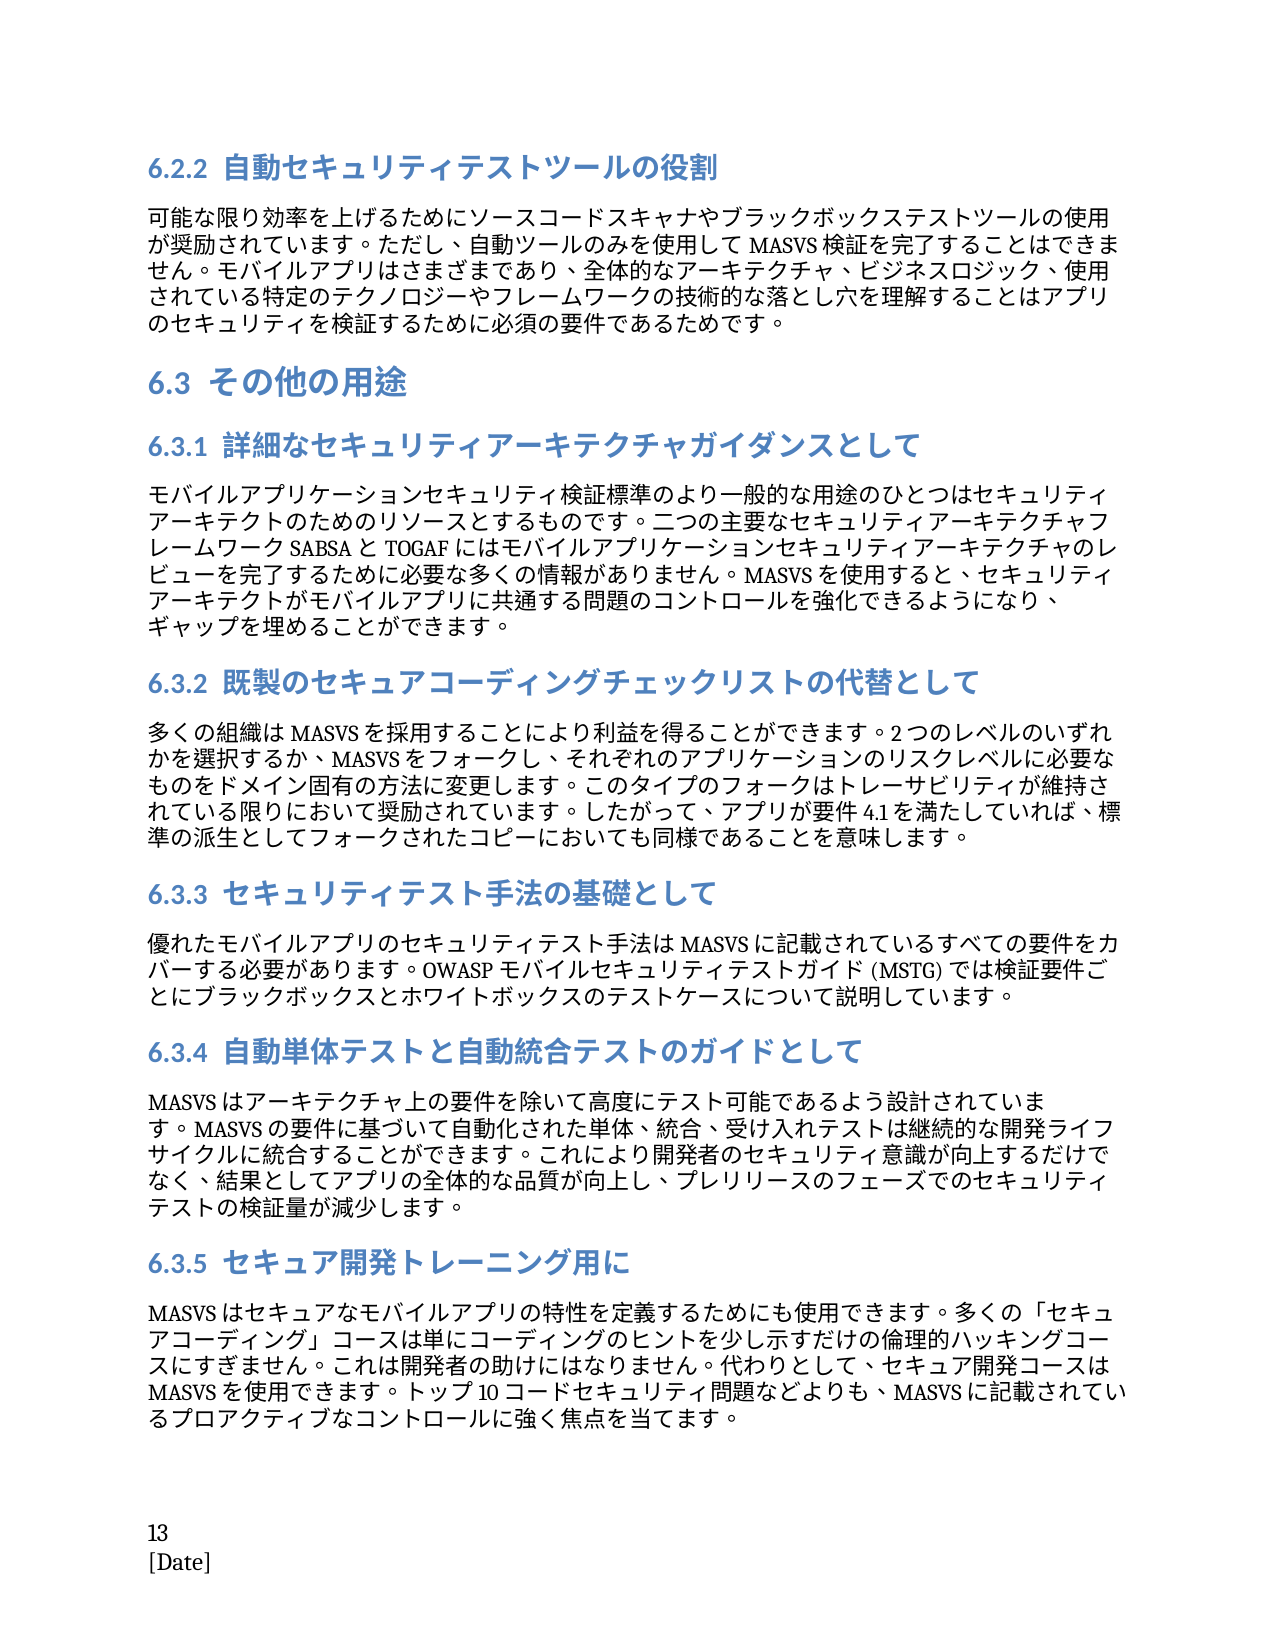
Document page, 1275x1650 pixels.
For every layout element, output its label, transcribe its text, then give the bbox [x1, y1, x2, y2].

subtitle 詳細なセキュリティアーキテクチャガイダンスとして [148, 425, 1127, 464]
text 優れたモバイルアプリのセキュリティテスト手法は MASVS に記載されているすべての要件をカバーする必要があります。OWASP モバイルセキュリティテストガイド (MSTG) では検証要件ごとにブラックボックスとホワイトボックスのテストケースについて説明しています。 [148, 932, 1127, 1011]
subtitle 自動セキュリティテストツールの役割 [148, 148, 1127, 187]
subtitle 自動単体テストと自動統合テストのガイドとして [148, 1032, 1127, 1071]
subtitle 既製のセキュアコーディングチェックリストの代替として [148, 662, 1127, 702]
subtitle セキュリティテスト手法の基礎として [148, 873, 1127, 913]
text 多くの組織は MASVS を採用することにより利益を得ることができます。2つのレベルのいずれかを選択するか、MASVS をフォークし、それぞれのアプリケーションのリスクレベルに必要なものをドメイン固有の方法に変更します。このタイプのフォークはトレーサビリティが維持されている限りにおいて奨励されています。したがって、アプリが要件 4.1 を満たしていれば、標準の派生としてフォークされたコピーにおいても同様であることを意味します。 [148, 721, 1127, 852]
subtitle セキュア開発トレーニング用に [148, 1243, 1127, 1282]
text MASVS はアーキテクチャ上の要件を除いて高度にテスト可能であるよう設計されています。MASVS の要件に基づいて自動化された単体、統合、受け入れテストは継続的な開発ライフサイクルに統合することができます。これにより開発者のセキュリティ意識が向上するだけでなく、結果としてアプリの全体的な品質が向上し、プレリリースのフェーズでのセキュリティテストの検証量が減少します。 [148, 1090, 1127, 1222]
text MASVS はセキュアなモバイルアプリの特性を定義するためにも使用できます。多くの「セキュアコーディング」コースは単にコーディングのヒントを少し示すだけの倫理的ハッキングコースにすぎません。これは開発者の助けにはなりません。代わりとして、セキュア開発コースは MASVS を使用できます。トップ 10 コードセキュリティ問題などよりも、MASVS に記載されているプロアクティブなコントロールに強く焦点を当てます。 [148, 1301, 1127, 1433]
text モバイルアプリケーションセキュリティ検証標準のより一般的な用途のひとつはセキュリティアーキテクトのためのリソースとするものです。二つの主要なセキュリティアーキテクチャフレームワーク SABSA と TOGAF にはモバイルアプリケーションセキュリティアーキテクチャのレビューを完了するために必要な多くの情報がありません。MASVS を使用すると、セキュリティアーキテクトがモバイルアプリに共通する問題のコントロールを強化できるようになり、ギャップを埋めることができます。 [148, 483, 1127, 641]
subtitle その他の用途 [148, 359, 1127, 404]
text 可能な限り効率を上げるためにソースコードスキャナやブラックボックステストツールの使用が奨励されています。ただし、自動ツールのみを使用して MASVS 検証を完了することはできません。モバイルアプリはさまざまであり、全体的なアーキテクチャ、ビジネスロジック、使用されている特定のテクノロジーやフレームワークの技術的な落とし穴を理解することはアプリのセキュリティを検証するために必須の要件であるためです。 [148, 206, 1127, 338]
